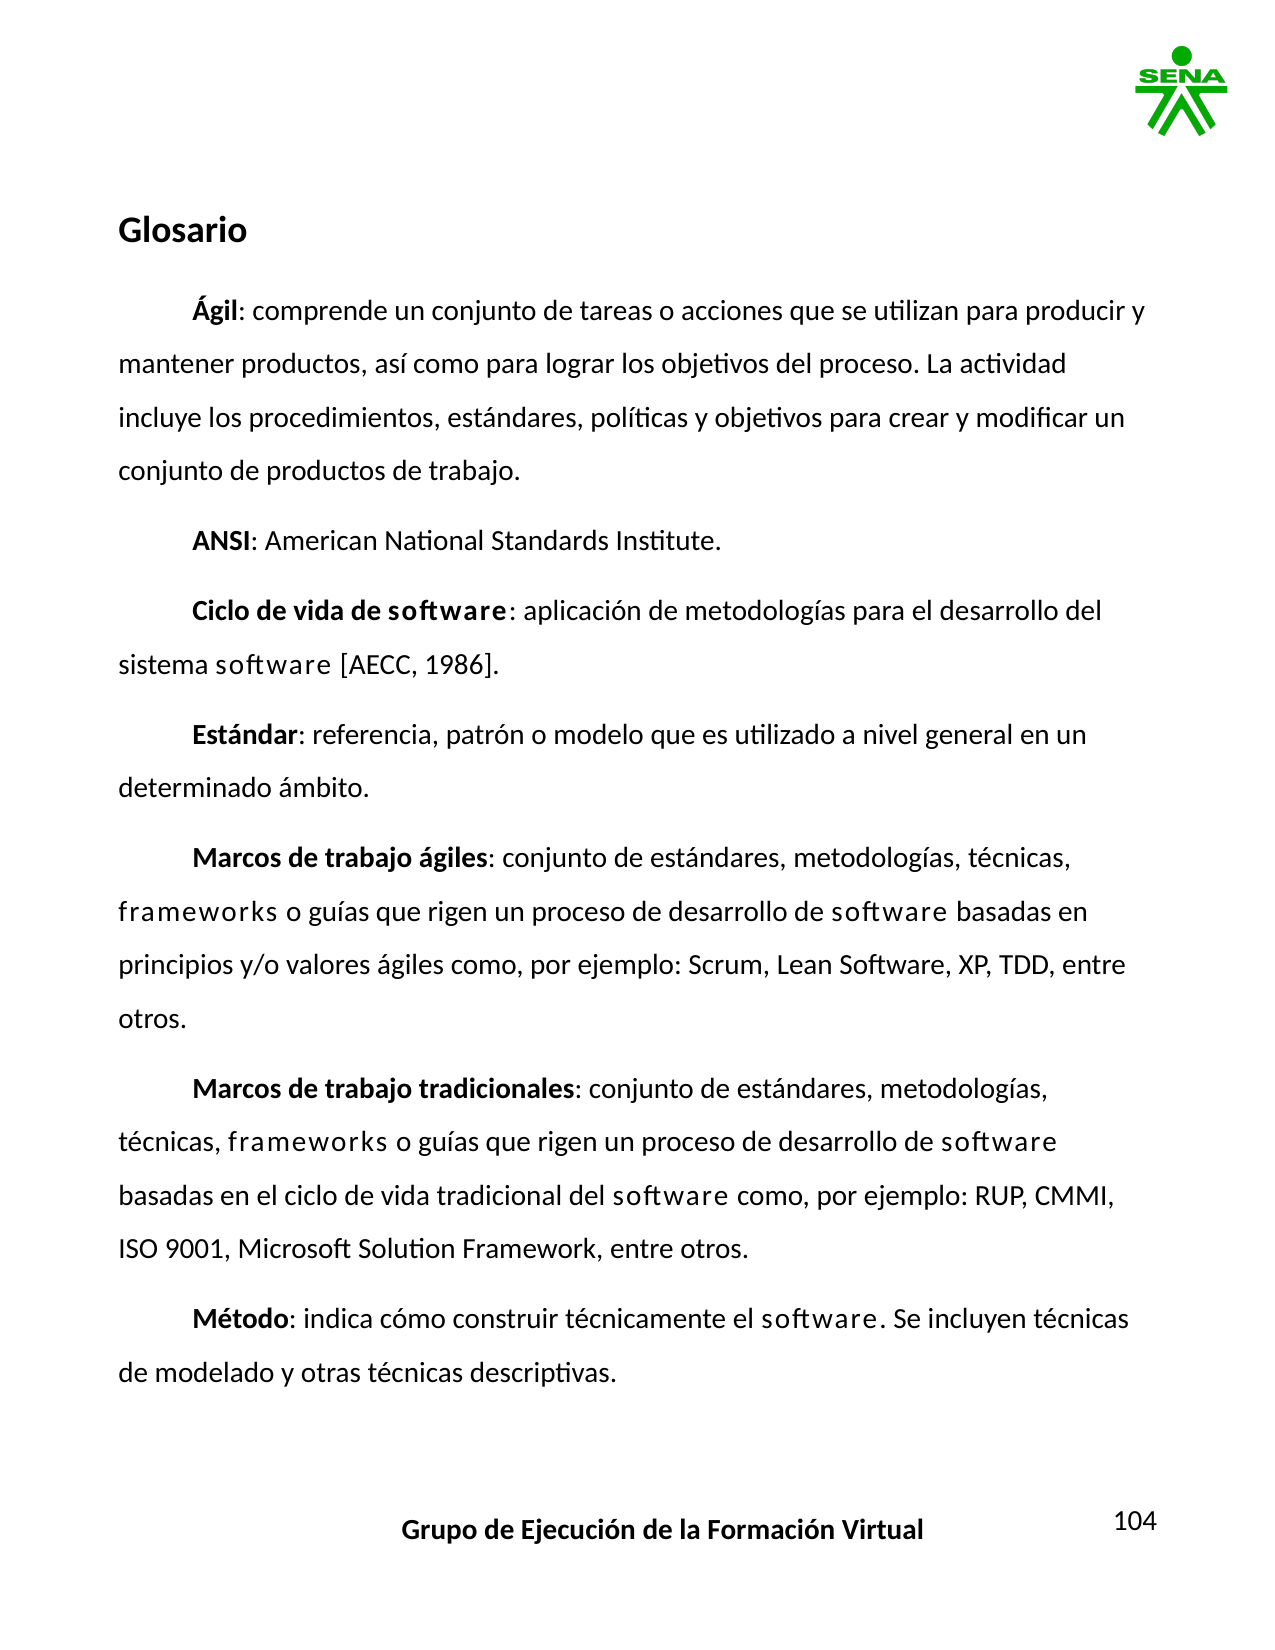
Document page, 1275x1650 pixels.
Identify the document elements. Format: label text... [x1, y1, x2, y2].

text Ágil: comprende un conjunto de tareas o acciones que se utilizan para producir y mantener productos, así como para lograr los objetivos del proceso. La actividad incluye los procedimientos, estándares, políticas y objetivos para crear y modificar un conjunto de productos de trabajo. [118, 292, 1157, 488]
text Marcos de trabajo ágiles: conjunto de estándares, metodologías, técnicas, frameworks o guías que rigen un proceso de desarrollo de software basadas en principios y/o valores ágiles como, por ejemplo: Scrum, Lean Software, XP, TDD, entre otros. [118, 839, 1157, 1035]
text Ciclo de vida de software: aplicación de metodologías para el desarrollo del sistema software [AECC, 1986]. [118, 592, 1157, 681]
text Método: indica cómo construir técnicamente el software. Se incluyen técnicas de modelado y otras técnicas descriptivas. [118, 1300, 1157, 1389]
text ANSI: American National Standards Institute. [118, 522, 1157, 558]
text Glosario [118, 206, 1157, 252]
text Marcos de trabajo tradicionales: conjunto de estándares, metodologías, técnicas, frameworks o guías que rigen un proceso de desarrollo de software basadas en el ciclo de vida tradicional del software como, por ejemplo: RUP, CMMI, ISO 9001, Microsoft Solution Framework, entre otros. [118, 1070, 1157, 1266]
picture [1135, 46, 1228, 136]
text Estándar: referencia, patrón o modelo que es utilizado a nivel general en un determinado ámbito. [118, 716, 1157, 805]
